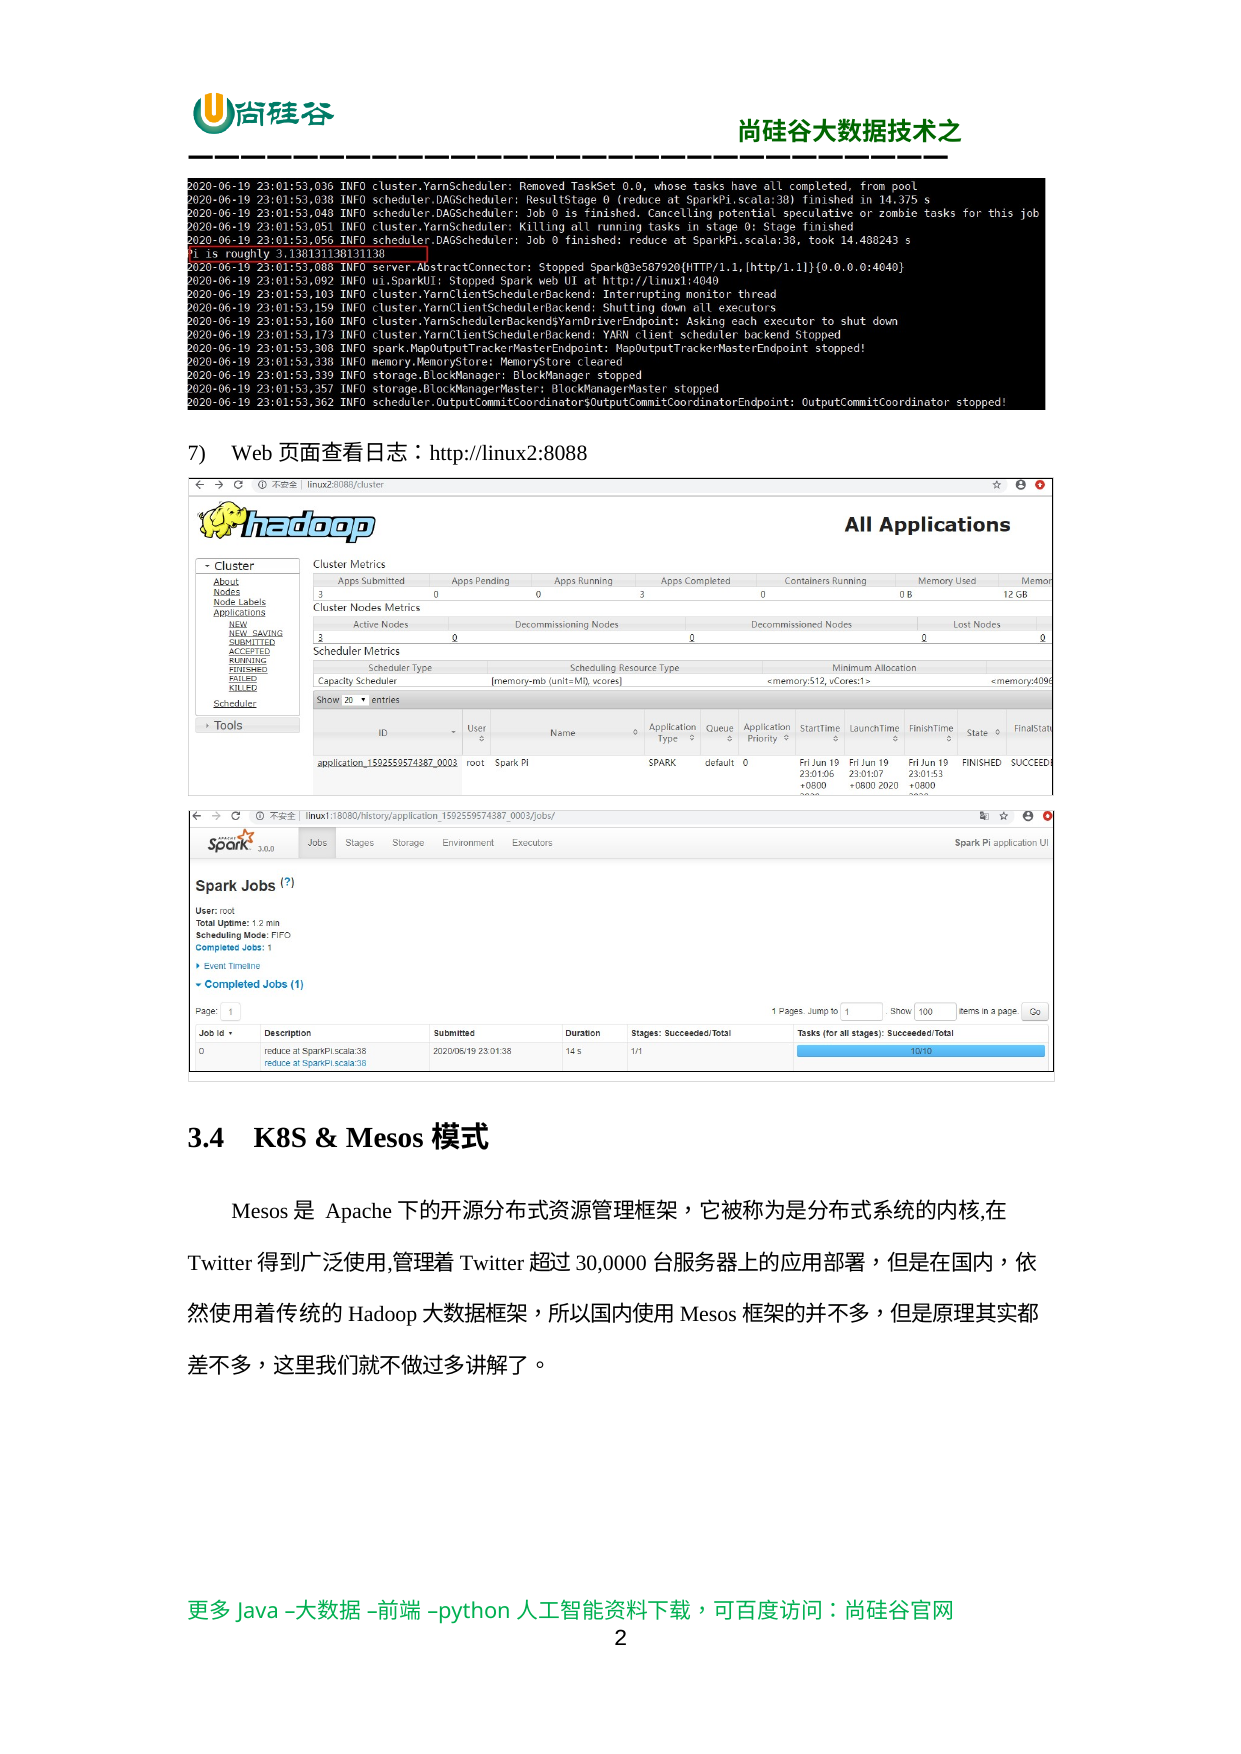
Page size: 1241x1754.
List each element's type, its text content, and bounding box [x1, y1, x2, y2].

picture [187, 88, 338, 138]
text Mesos 是Apache 下的开源分布式资源管理框架，它被称为是分布式系统的内核,在Twitter 得到广泛使用,管理着 Twitter 超过 30,0000 台服务器上的应用部署，但是在国内，依然使用着传统的Hadoop 大数据框架，所以国内使用 Mesos 框架的并不多，但是原理其实都差不多，这里我们就不做过多讲解了。 [187, 1195, 1054, 1379]
picture [187, 178, 1046, 410]
picture [190, 811, 1053, 1071]
list Web 页面查看日志：http://linux2:8088 [187, 437, 1080, 467]
subtitle K8S & Mesos 模式 [187, 1117, 1080, 1156]
picture [189, 479, 1052, 795]
